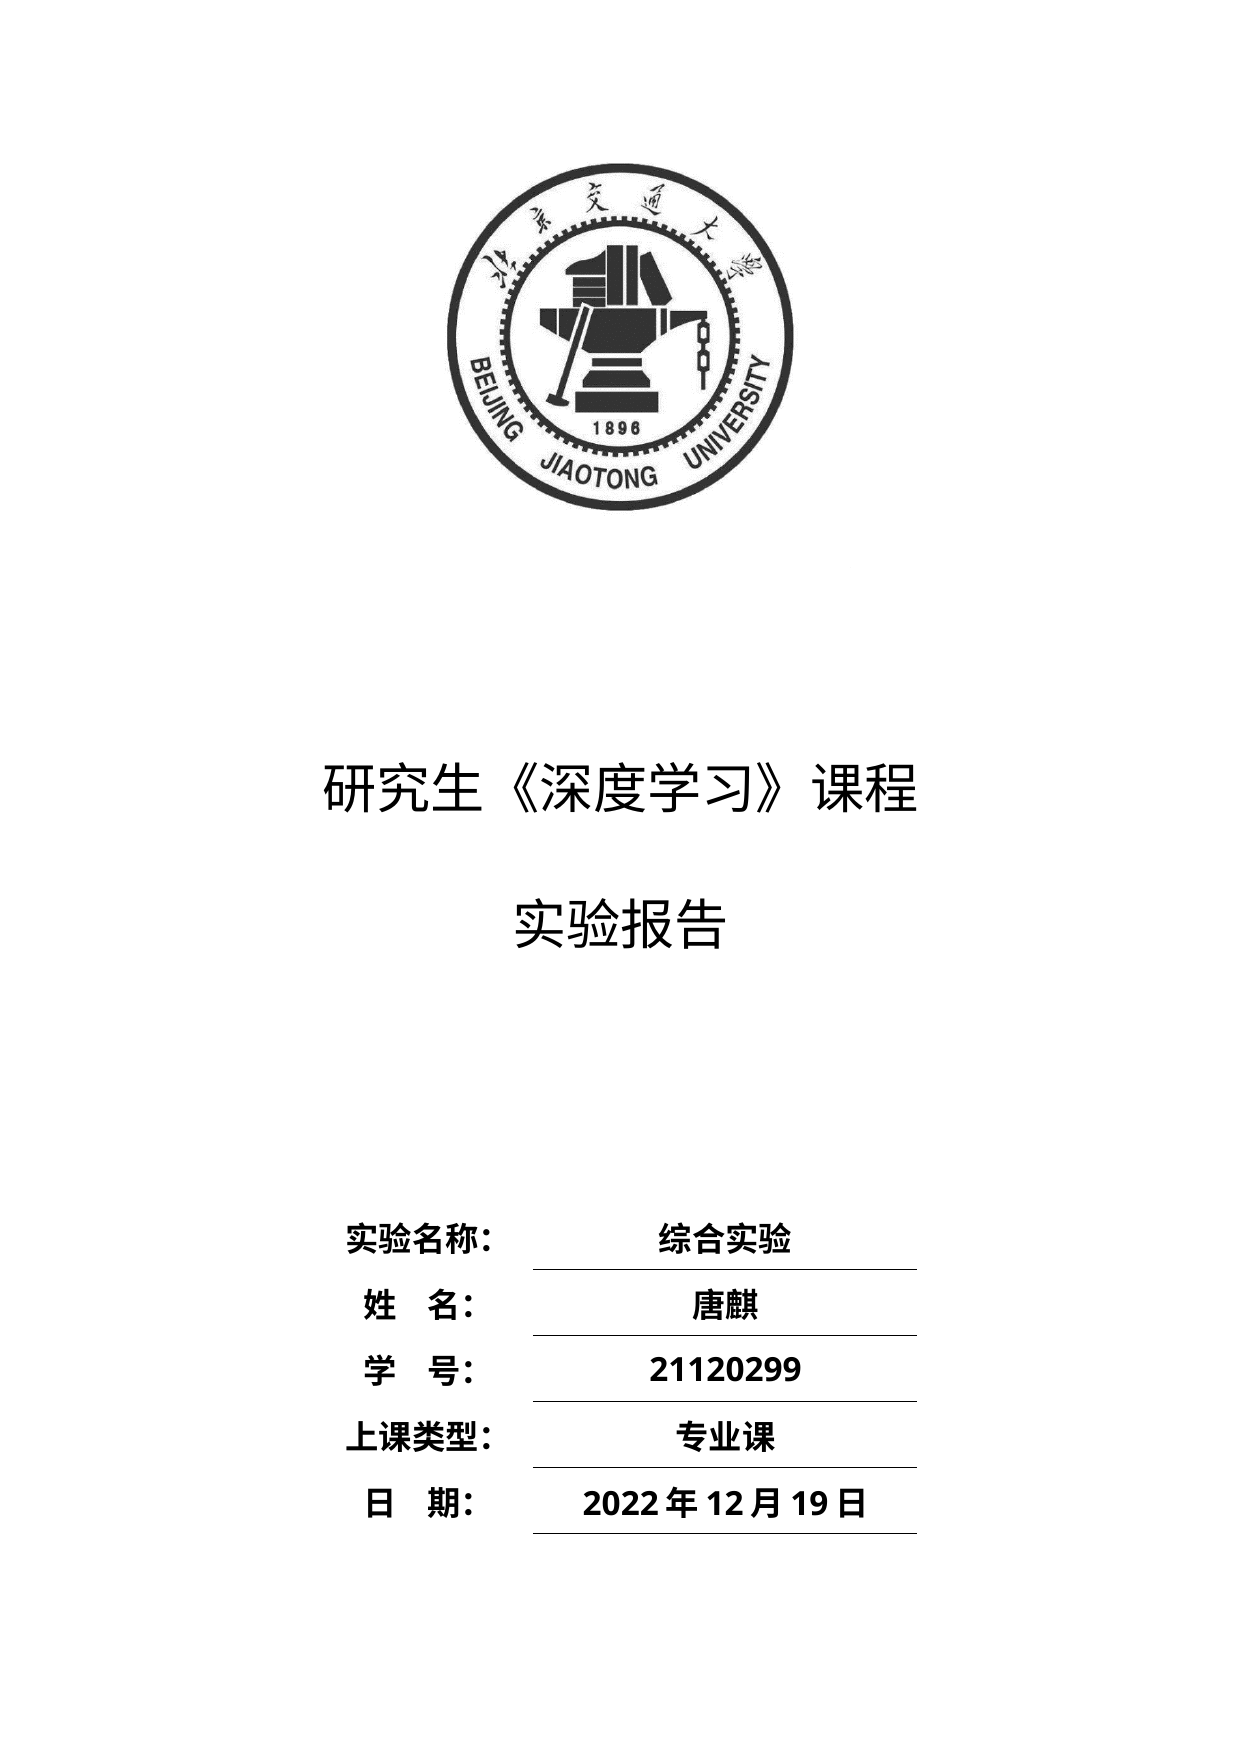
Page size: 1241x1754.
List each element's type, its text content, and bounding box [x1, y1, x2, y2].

table_header 综合实验 [533, 1204, 917, 1269]
table_cell 学 号： [323, 1335, 533, 1401]
table_cell 姓 名： [323, 1269, 533, 1335]
picture [389, 162, 851, 568]
table_cell 2022年12月19日 [533, 1468, 917, 1533]
table_header 实验名称： [323, 1204, 533, 1269]
table_cell 唐麒 [533, 1270, 917, 1335]
table_cell 上课类型： [323, 1401, 533, 1467]
table_cell 专业课 [533, 1402, 917, 1467]
text 实验报告 [187, 872, 1053, 970]
text 研究生《深度学习》课程 [187, 736, 1053, 833]
table_cell 21120299 [533, 1336, 917, 1401]
table_cell 日 期： [323, 1467, 533, 1533]
